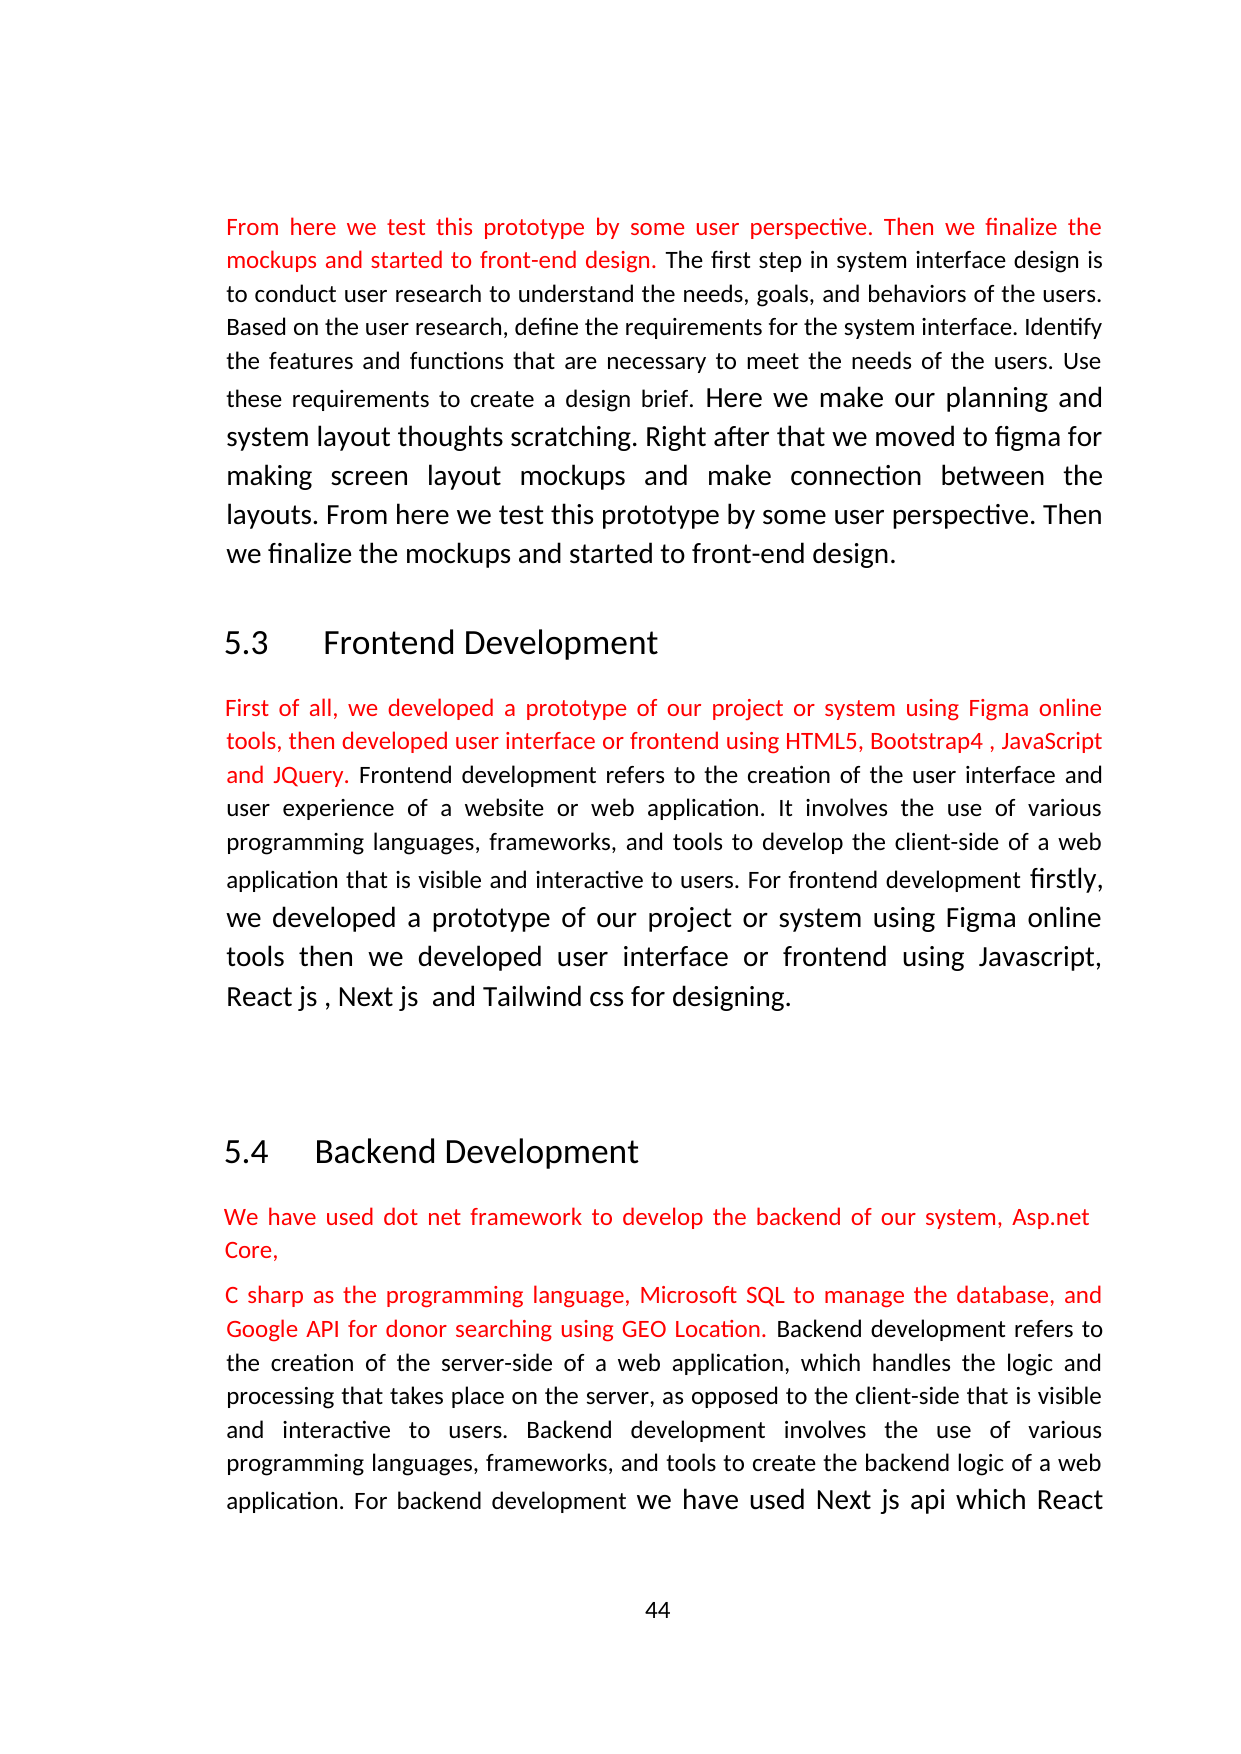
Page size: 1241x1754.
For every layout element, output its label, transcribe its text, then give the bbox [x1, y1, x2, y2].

text We have used dot net framework to develop the backend of our system, Asp.net Core, [223, 1201, 1092, 1265]
subtitle 5.3 Frontend Development [223, 620, 1104, 664]
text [225, 1280, 1104, 1517]
text First of all, we developed a prototype of our project or system using Figma online tools, then developed user interface or frontend using HTML5, Bootstrap4 , JavaScript and JQuery. Frontend development refers to the creation of the user interface and user experience of a website or web application. It involves the use of various programming languages, frameworks, and tools to develop the client-side of a web application that is visible and interactive to users. For frontend development firstly, we developed a prototype of our project or system using Figma online tools then we developed user interface or frontend using Javascript, React js , Next js and Tailwind css for designing. [225, 692, 1104, 1013]
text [225, 211, 1104, 571]
subtitle 5.4 Backend Development [223, 1129, 1104, 1173]
